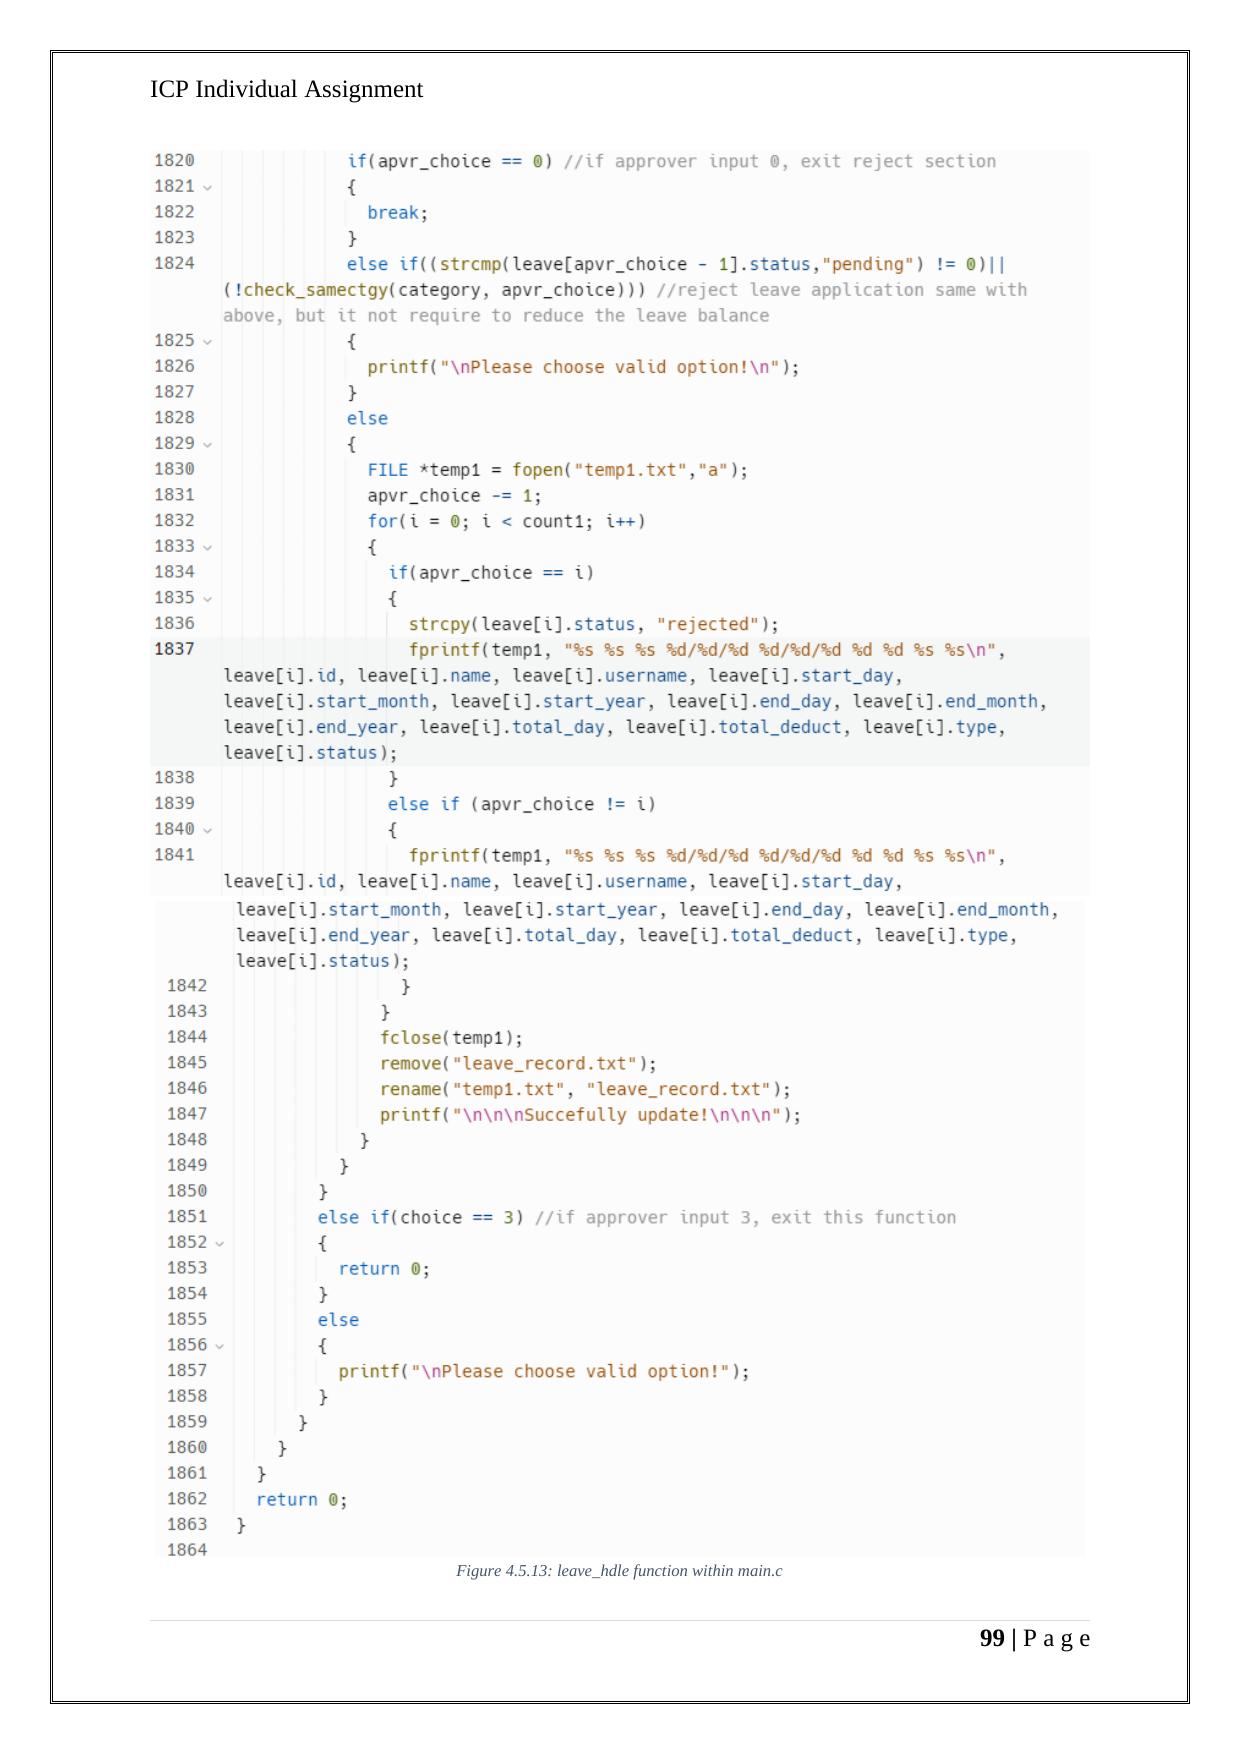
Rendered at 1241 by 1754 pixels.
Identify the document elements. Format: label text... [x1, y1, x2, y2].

picture [150, 150, 1091, 896]
picture [154, 901, 1086, 1557]
